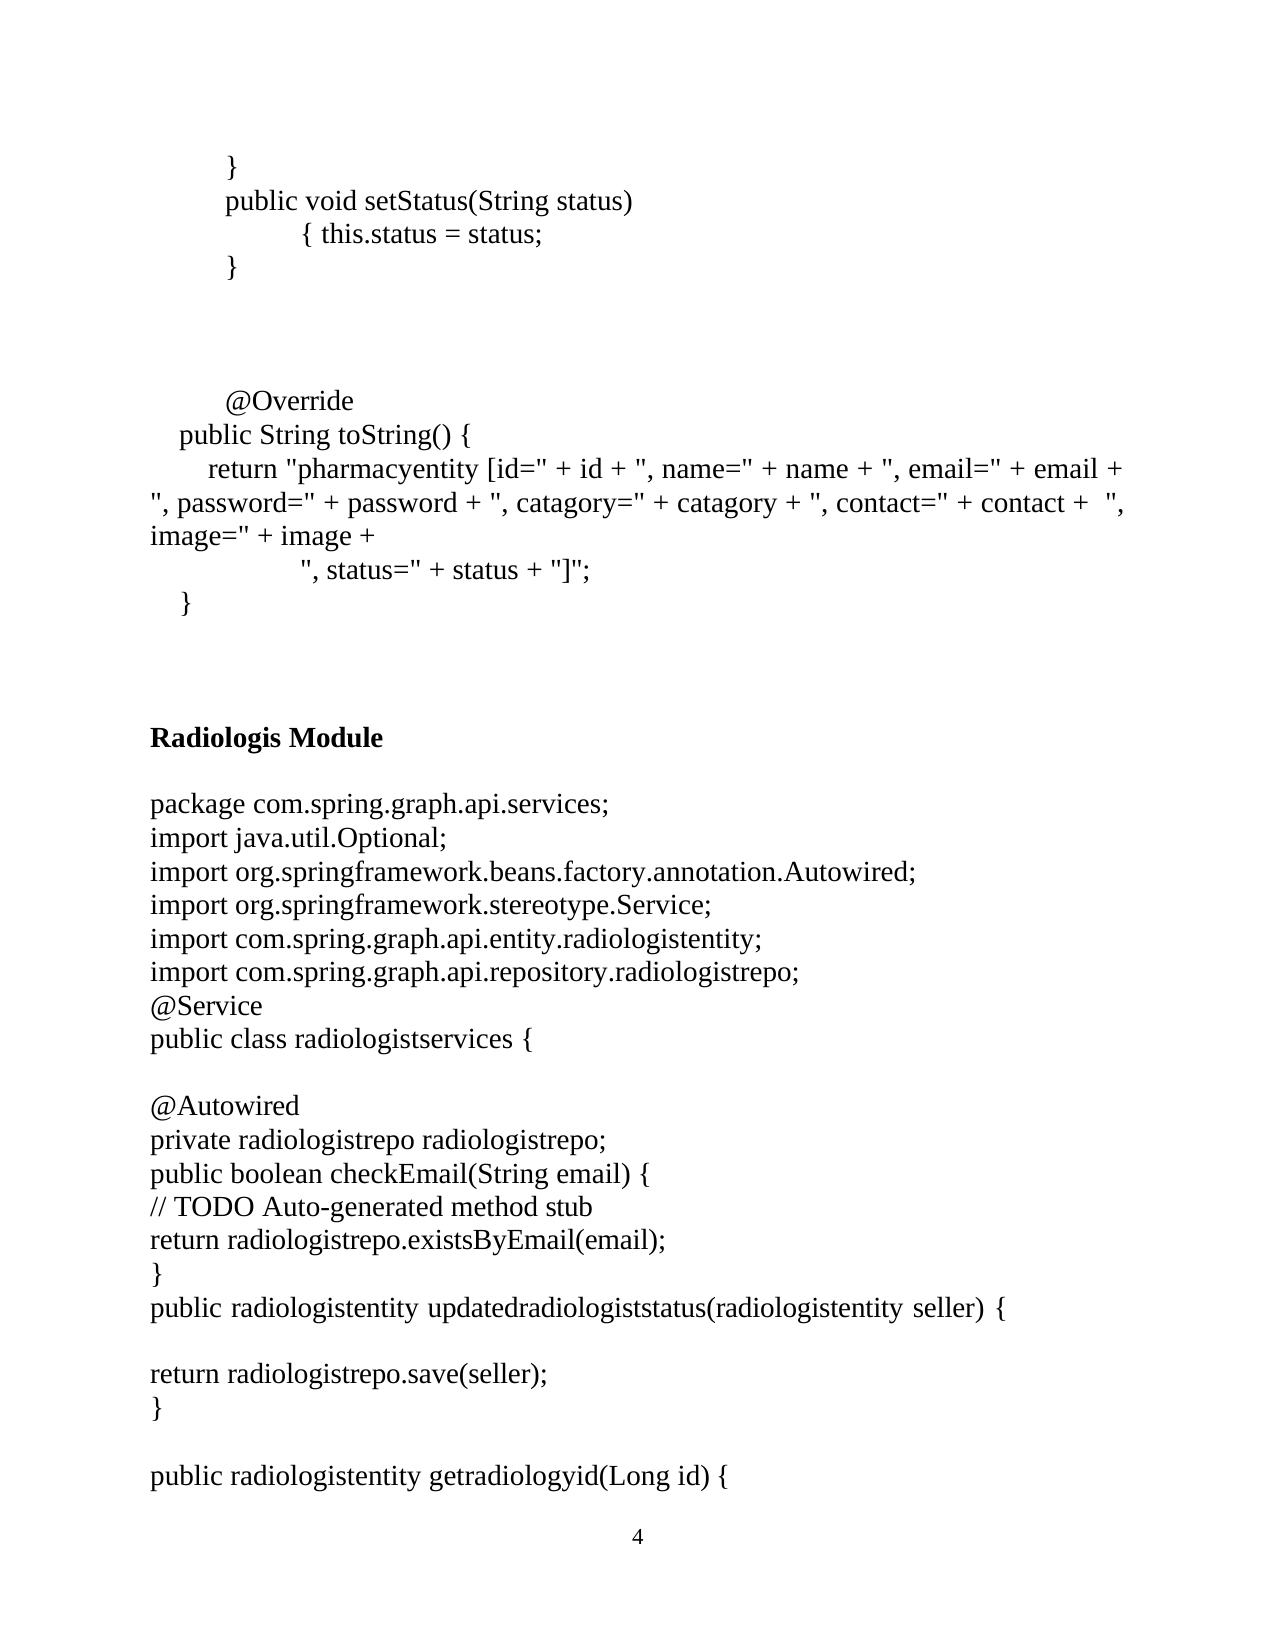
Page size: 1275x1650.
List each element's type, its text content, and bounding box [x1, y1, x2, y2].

text public class radiologistservices { [150, 1022, 1157, 1055]
text private radiologistrepo radiologistrepo; public boolean checkEmail(String email) { [150, 1122, 652, 1189]
subtitle Radiologis Module [150, 720, 1157, 754]
text @Autowired [150, 1088, 1157, 1122]
text public radiologistentity updatedradiologiststatus(radiologistentity seller) { [150, 1290, 1157, 1323]
text import com.spring.graph.api.entity.radiologistentity; import com.spring.graph.api.repository.radiologistrepo; @Service [150, 921, 838, 1022]
text import org.springframework.beans.factory.annotation.Autowired; import org.springframework.stereotype.Service; [150, 854, 916, 921]
text } [225, 250, 1157, 283]
text return radiologistrepo.save(seller); [150, 1357, 1157, 1391]
text public radiologistentity getradiologyid(Long id) { [150, 1458, 1157, 1491]
text } [179, 585, 1157, 619]
text // TODO Auto-generated method stub [150, 1189, 1157, 1223]
text public String toString() { [179, 418, 1157, 451]
text return radiologistrepo.existsByEmail(email); [150, 1223, 1157, 1256]
text public void setStatus(String status) { this.status = status; [225, 183, 763, 250]
text return "pharmacyentity [id=" + id + ", name=" + name + ", email=" + email + ", password=" + password + ", catagory=" + catagory + ", contact=" + contact + ", image=" + image + [150, 451, 1125, 552]
text @Override [225, 384, 1157, 418]
text } [150, 1256, 1157, 1290]
text } [150, 1391, 1157, 1424]
text package com.spring.graph.api.services; import java.util.Optional; [150, 787, 609, 854]
text ", status=" + status + "]"; [300, 552, 1157, 585]
text } [225, 149, 1157, 183]
